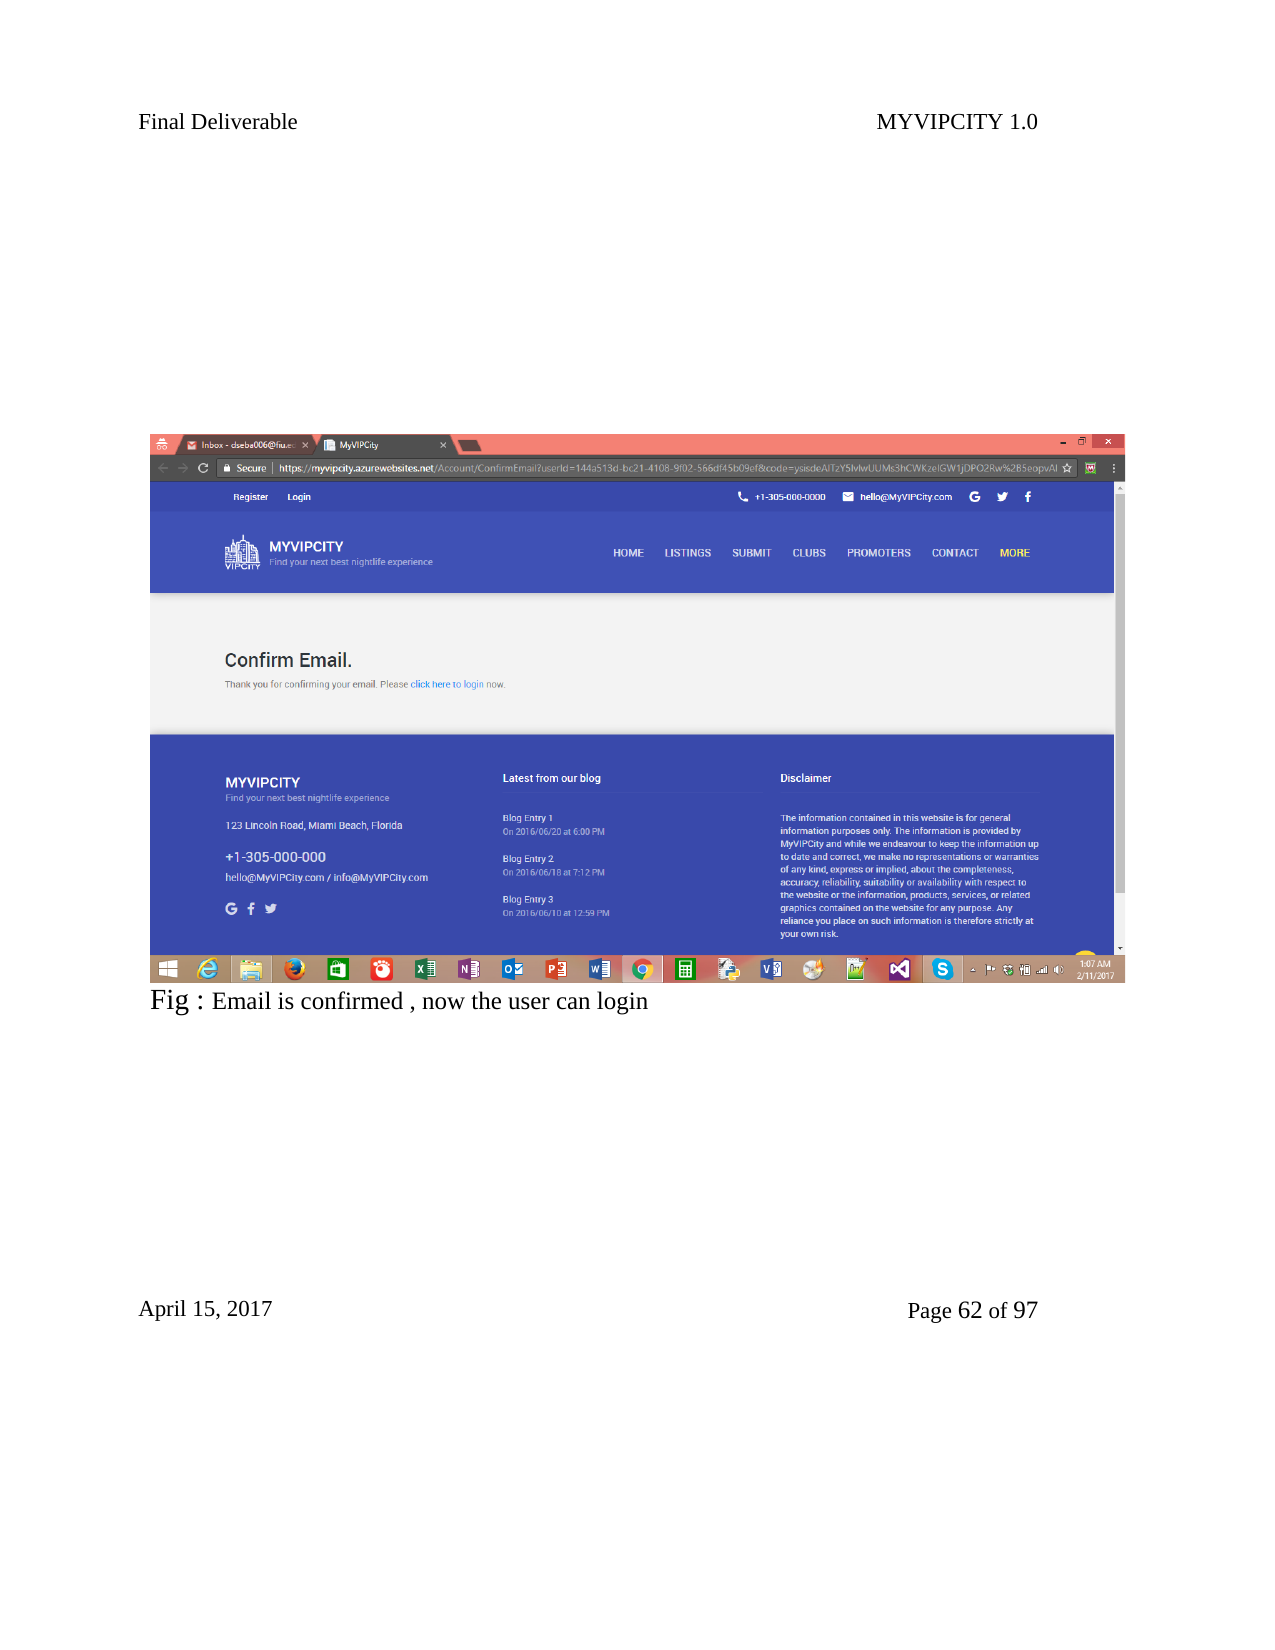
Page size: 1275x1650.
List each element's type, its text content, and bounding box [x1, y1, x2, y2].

picture [150, 434, 1125, 983]
text Fig : Email is confirmed , now the user can login [150, 983, 1125, 1016]
